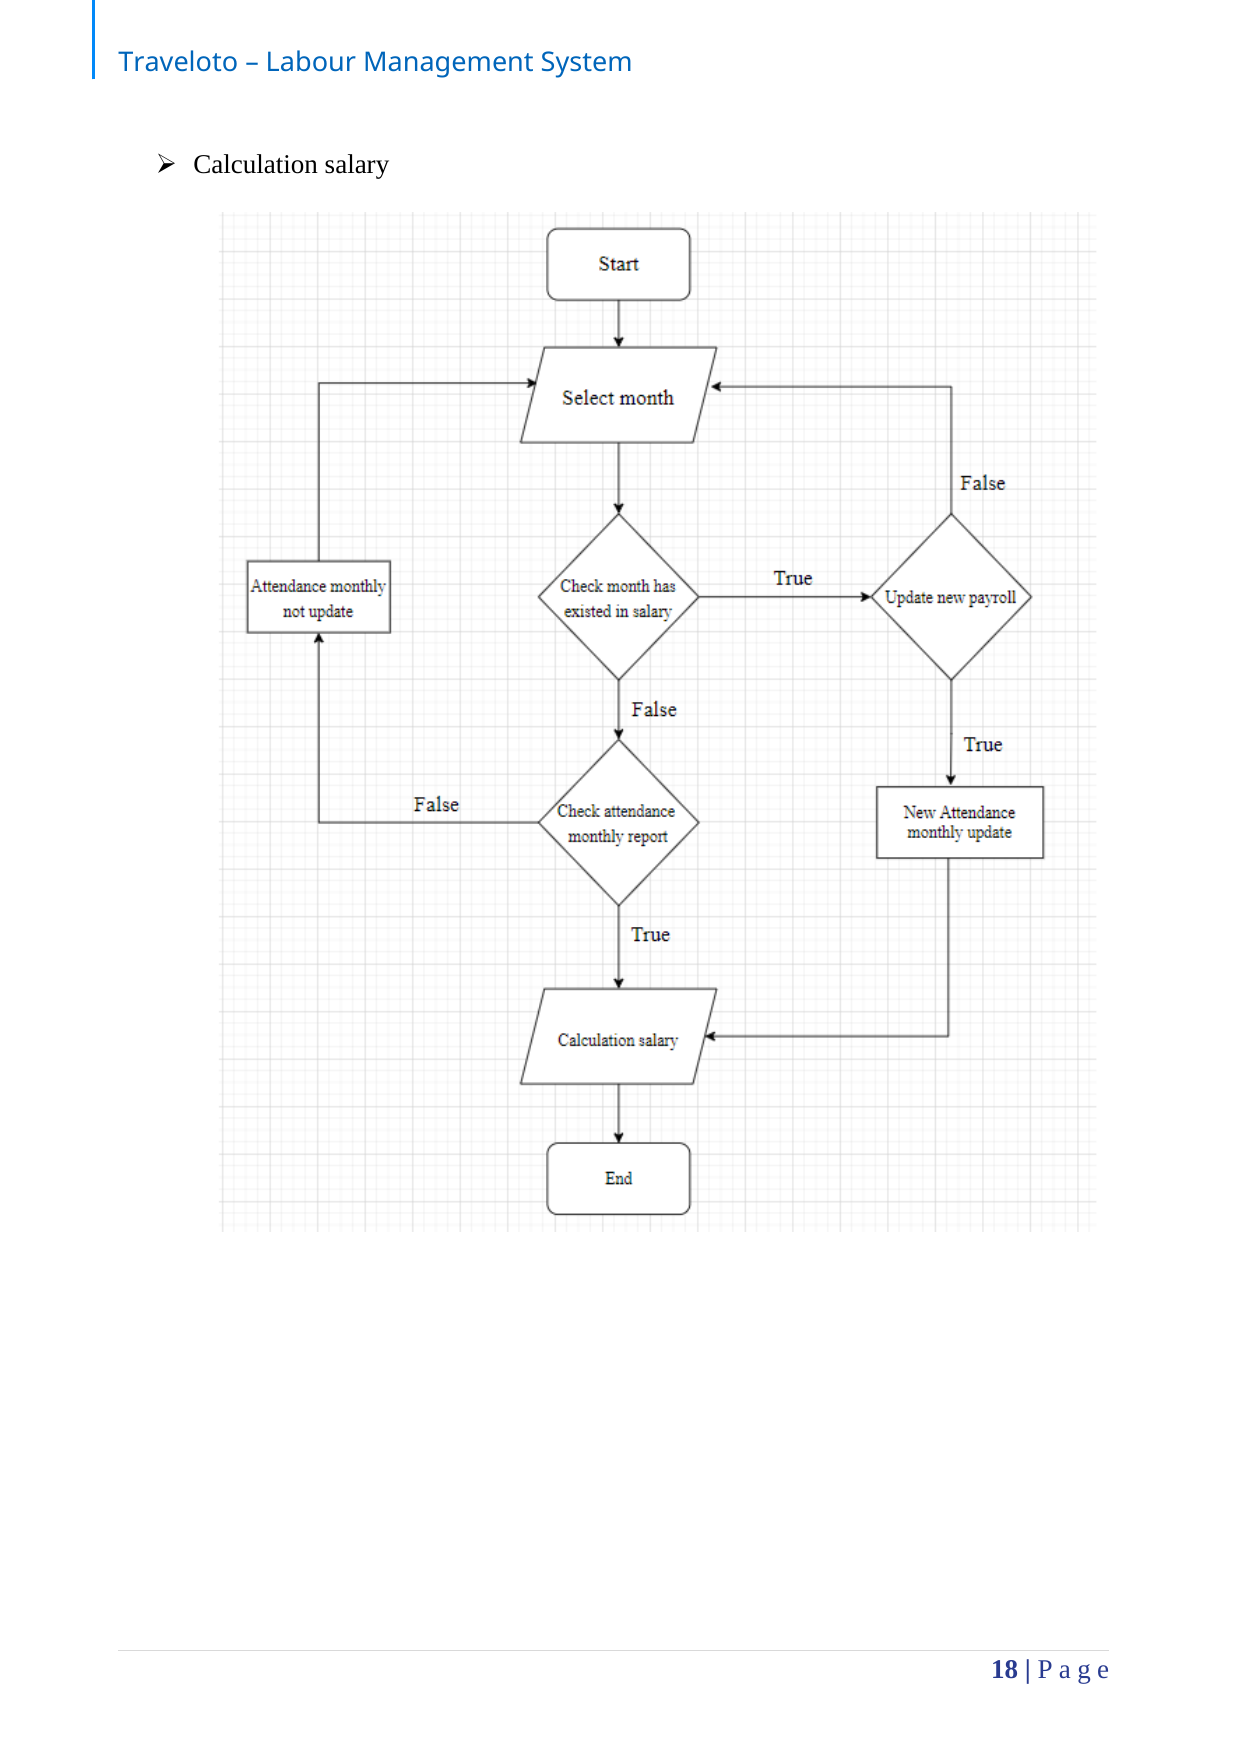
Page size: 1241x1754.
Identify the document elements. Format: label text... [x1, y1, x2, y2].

picture [218, 212, 1097, 1232]
list Calculation salary [156, 148, 1122, 179]
